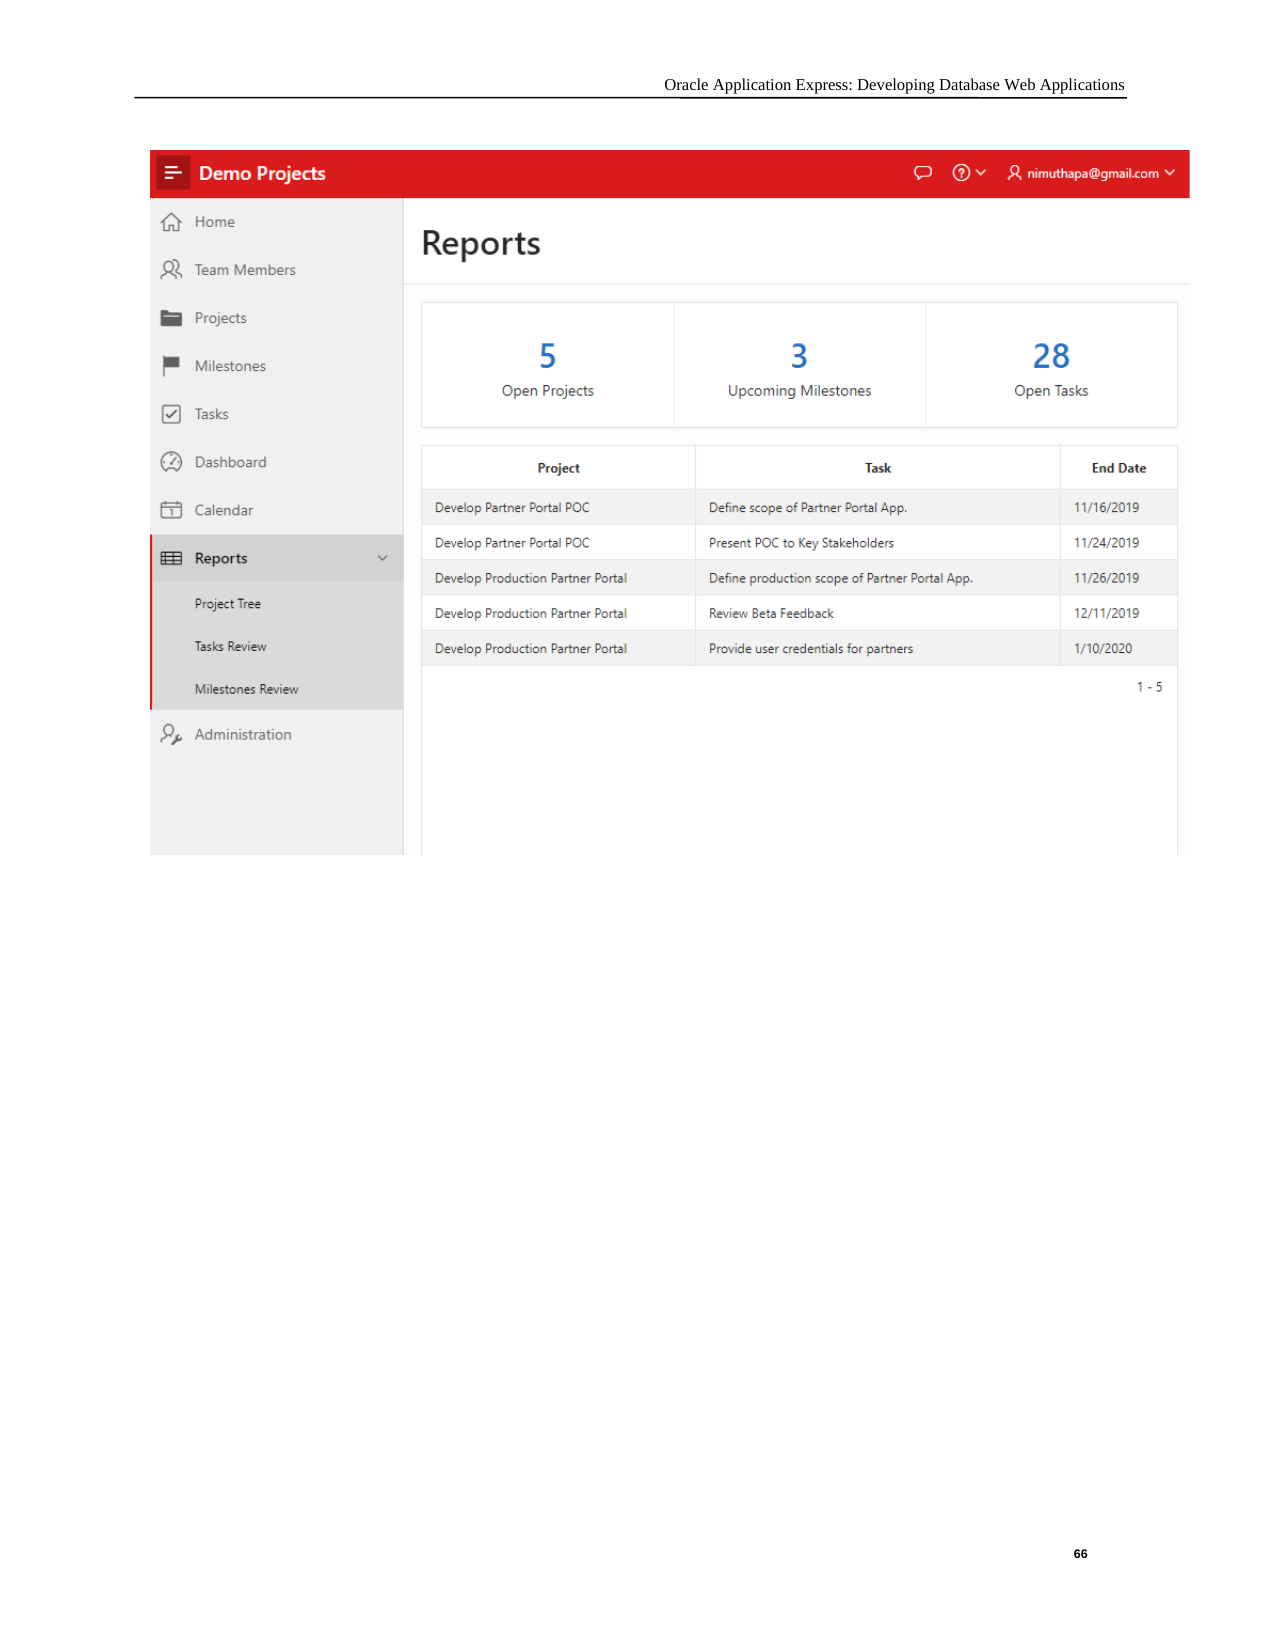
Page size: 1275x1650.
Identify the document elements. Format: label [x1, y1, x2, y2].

picture [150, 150, 1190, 855]
